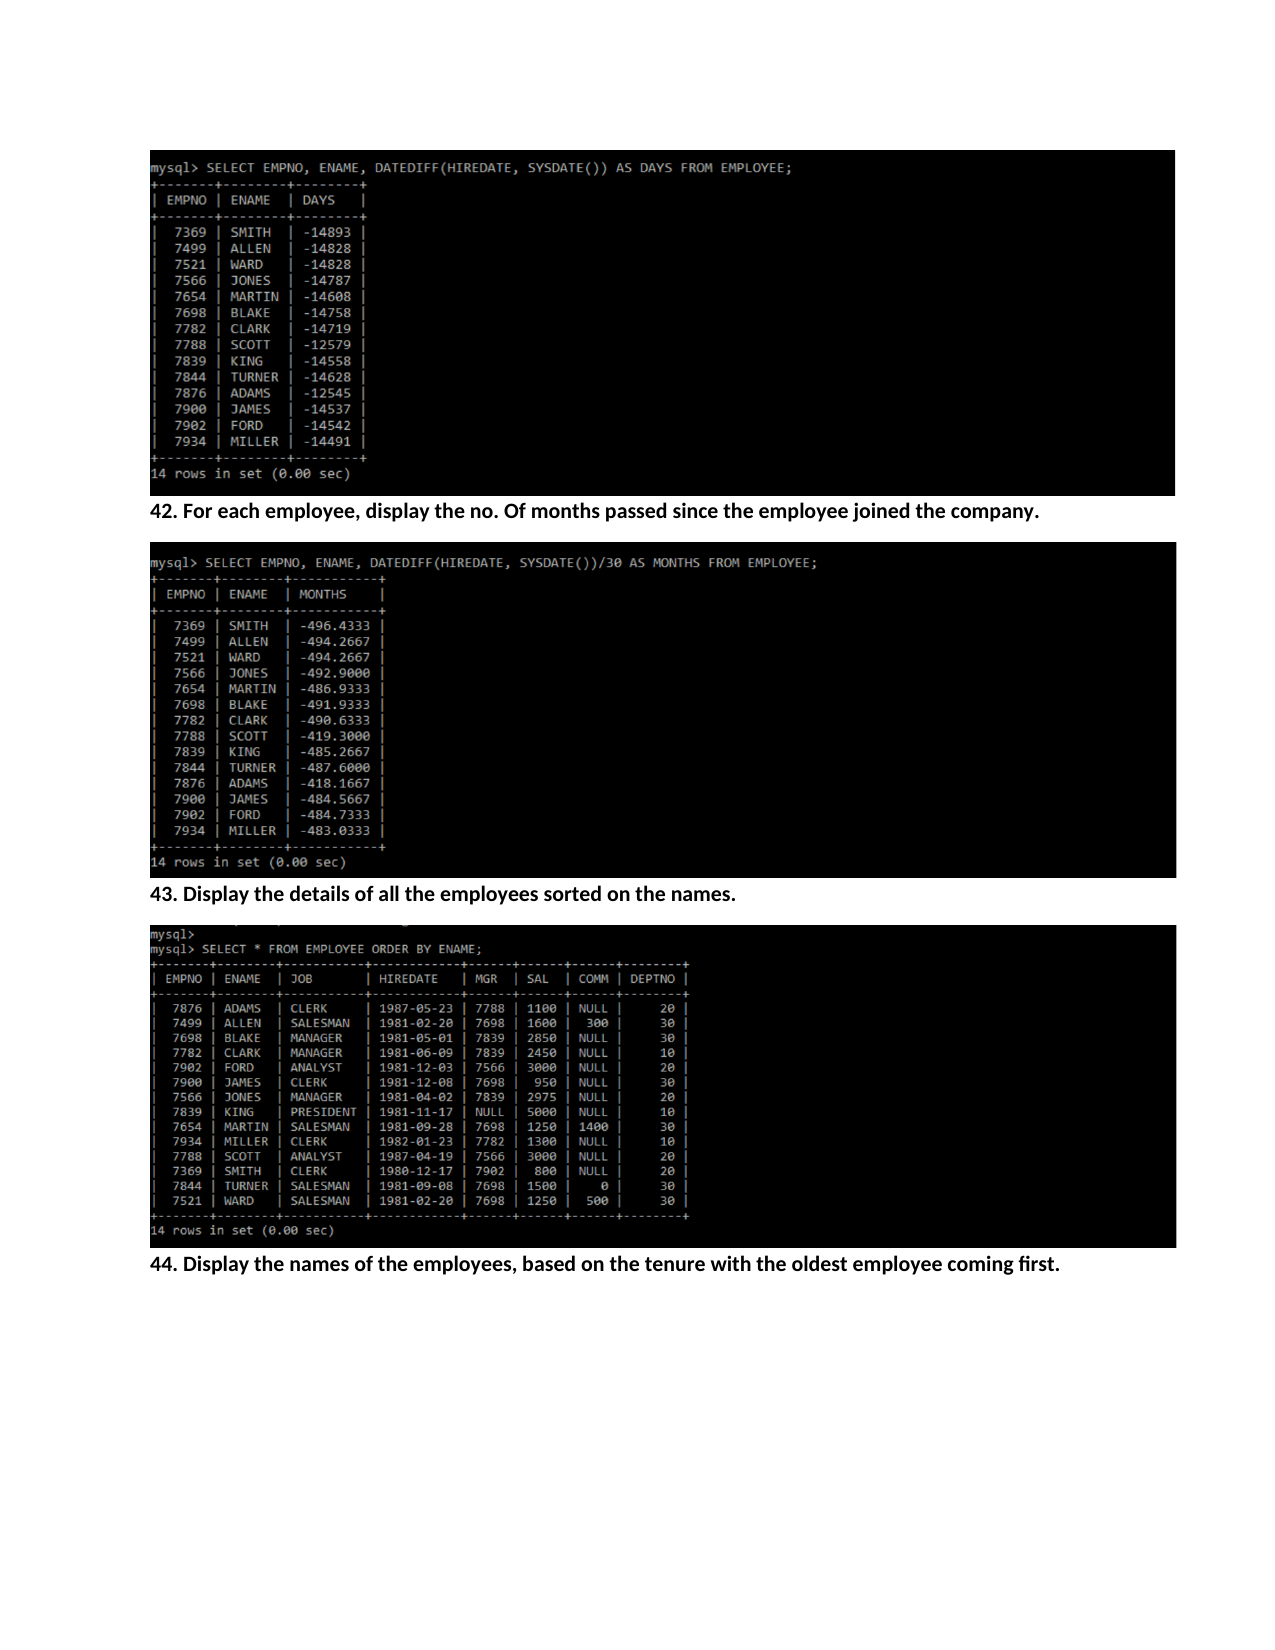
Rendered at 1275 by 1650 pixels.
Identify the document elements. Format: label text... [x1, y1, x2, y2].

picture [150, 150, 1175, 496]
text 43. Display the details of all the employees sorted on the names. [150, 878, 1125, 907]
text 44. Display the names of the employees, based on the tenure with the oldest employee coming first. [150, 1248, 1125, 1277]
text 42. For each employee, display the no. Of months passed since the employee joined the company. [150, 496, 1125, 524]
picture [150, 925, 1177, 1248]
picture [150, 542, 1177, 878]
